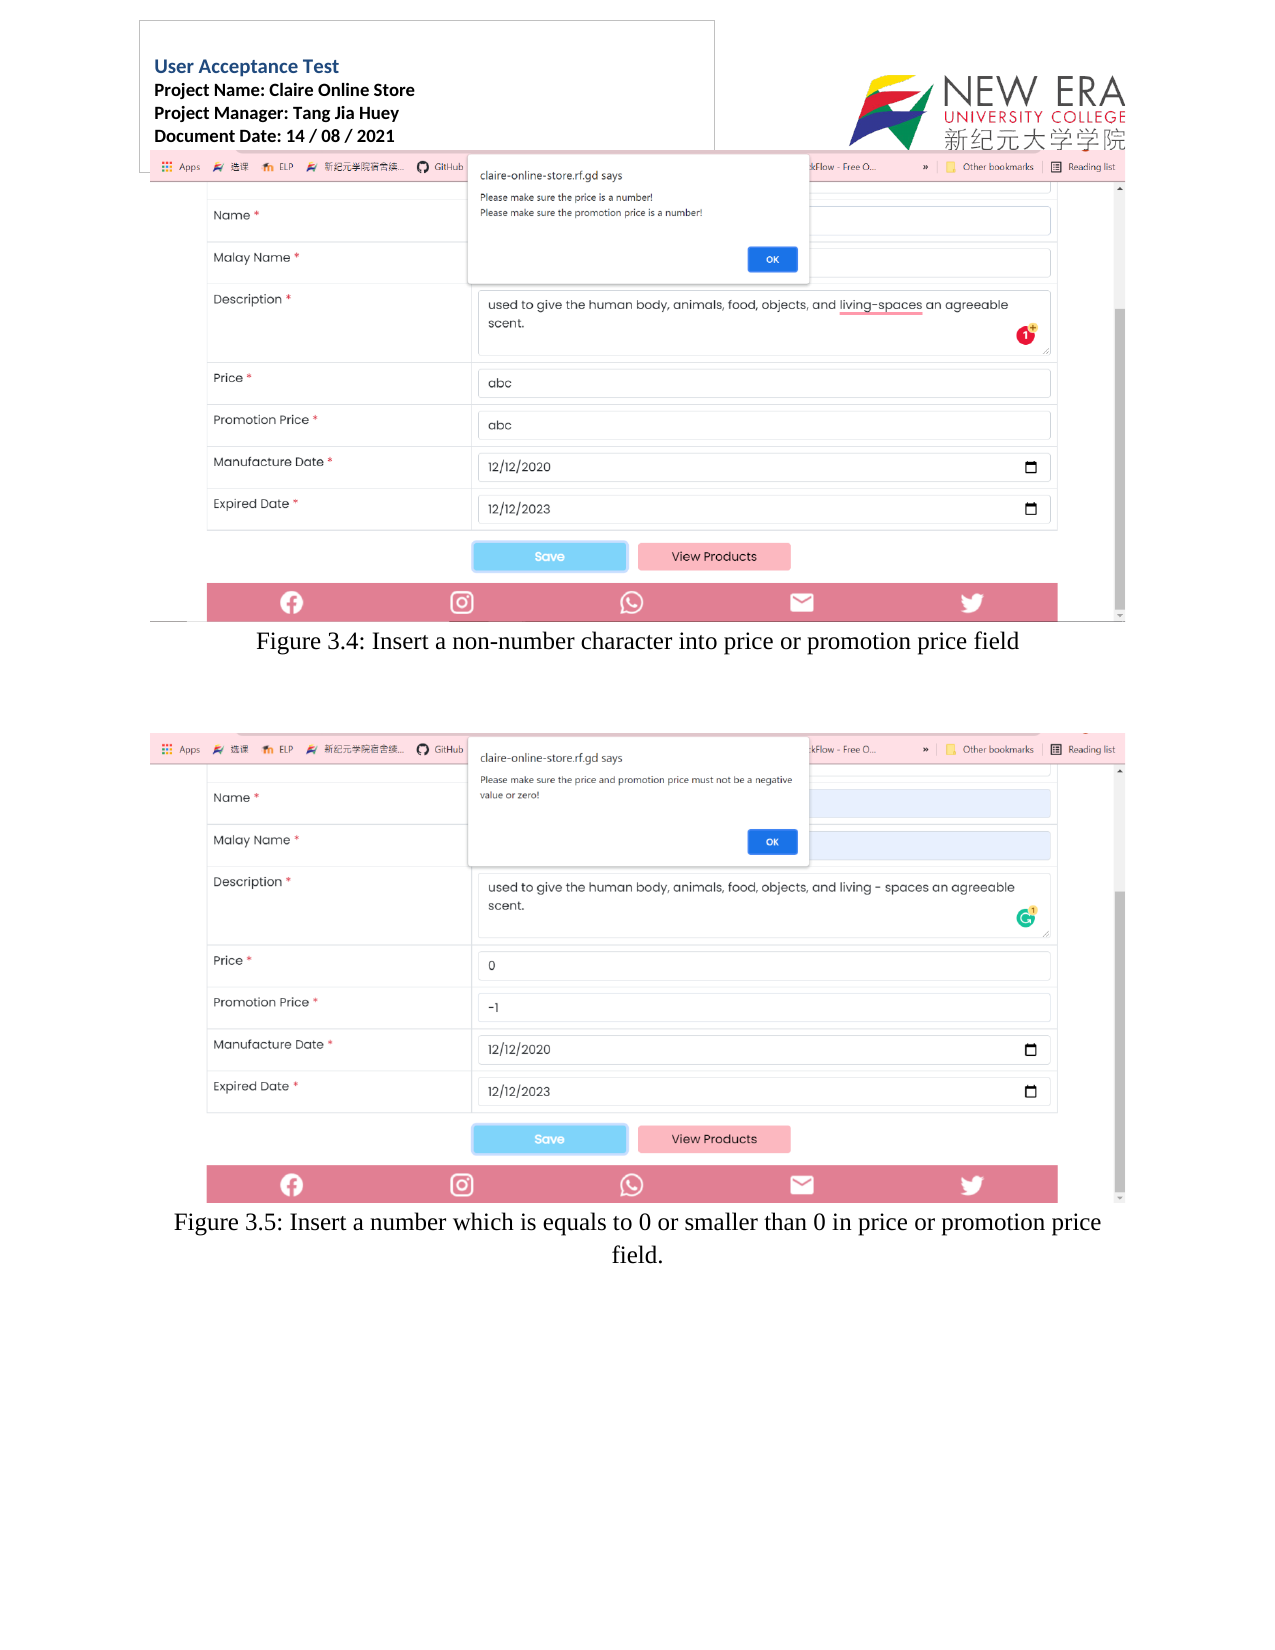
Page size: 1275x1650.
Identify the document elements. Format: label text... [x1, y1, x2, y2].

picture [150, 75, 1125, 622]
text Figure 3.5: Insert a number which is equals to 0 or smaller than 0 in price or promotion price field. [150, 1207, 1125, 1269]
picture [150, 733, 1125, 1203]
text Figure 3.4: Insert a non-number character into price or promotion price field [150, 626, 1125, 655]
